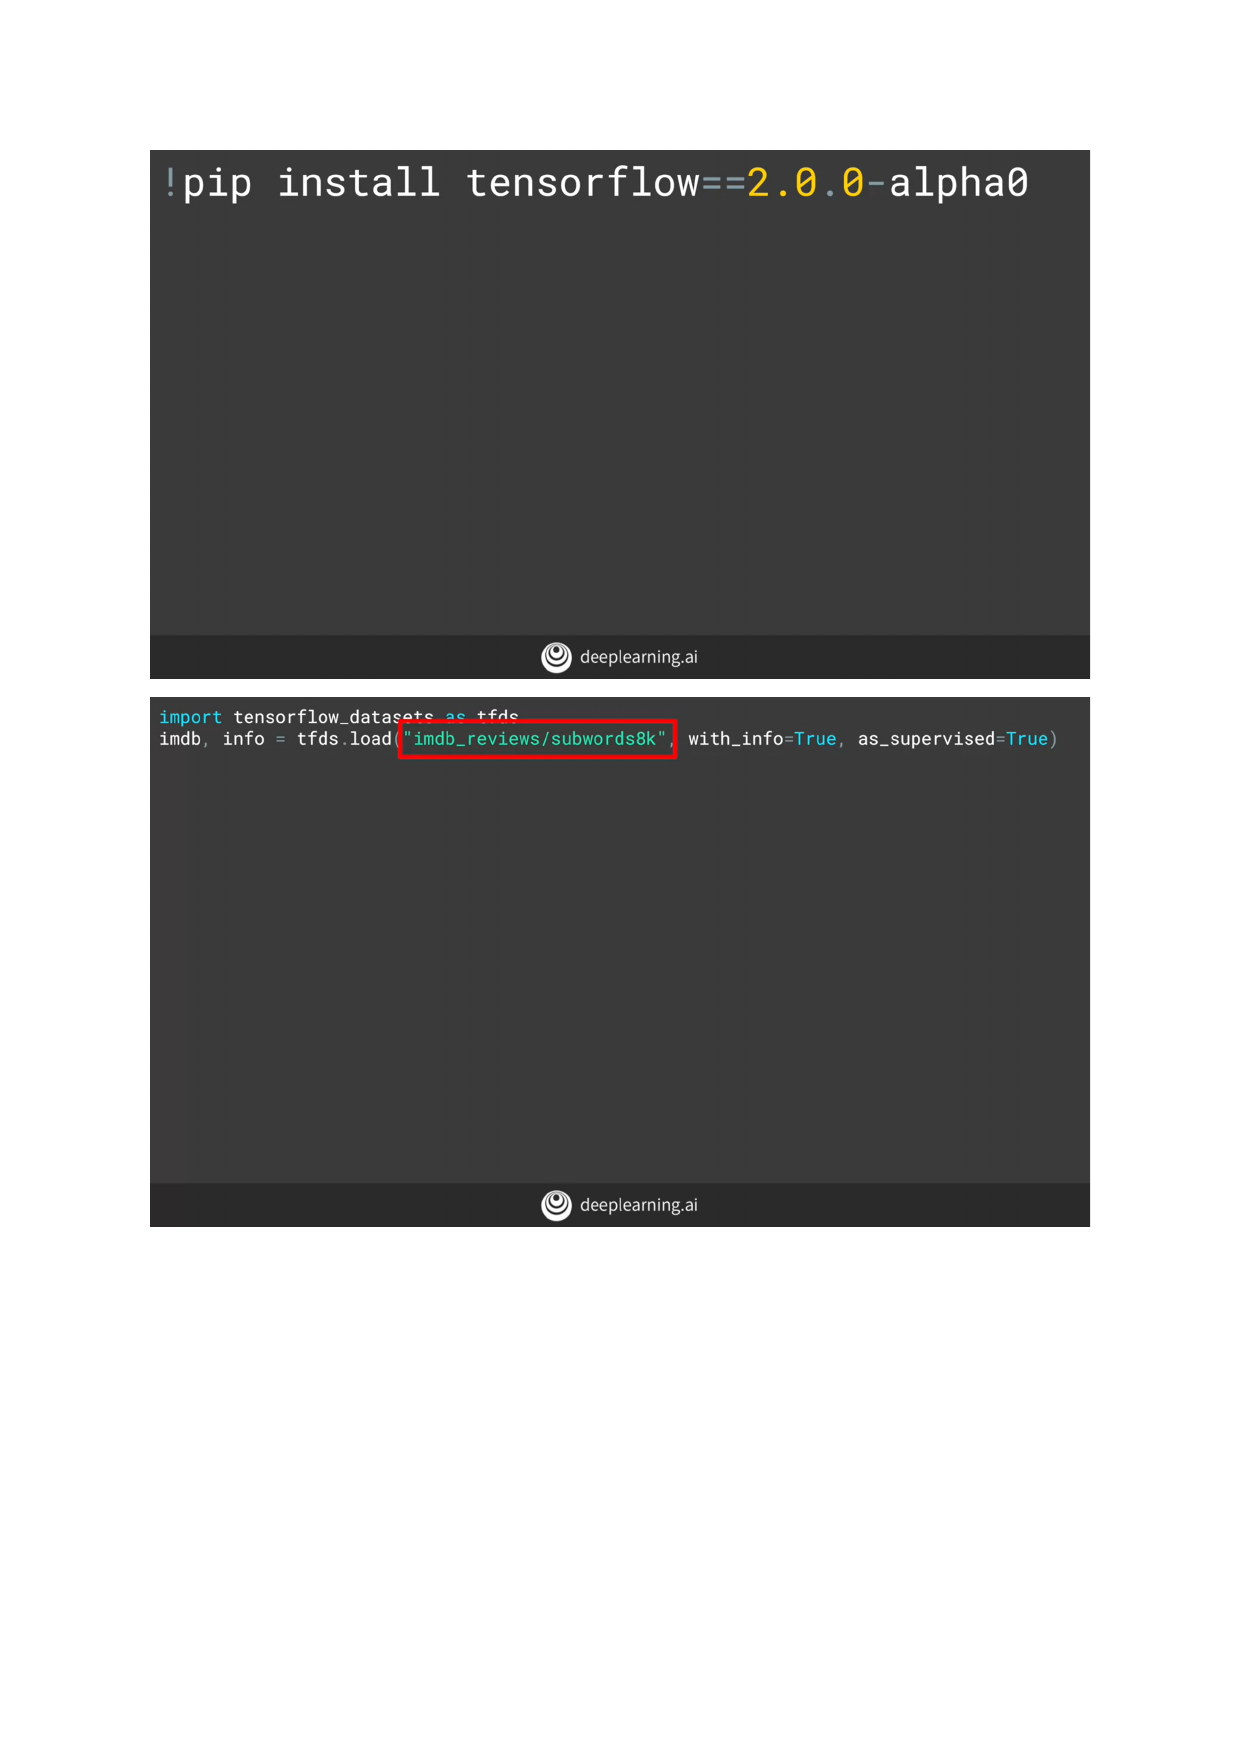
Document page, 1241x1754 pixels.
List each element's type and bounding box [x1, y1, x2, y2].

picture [150, 697, 1091, 1227]
picture [150, 150, 1091, 679]
